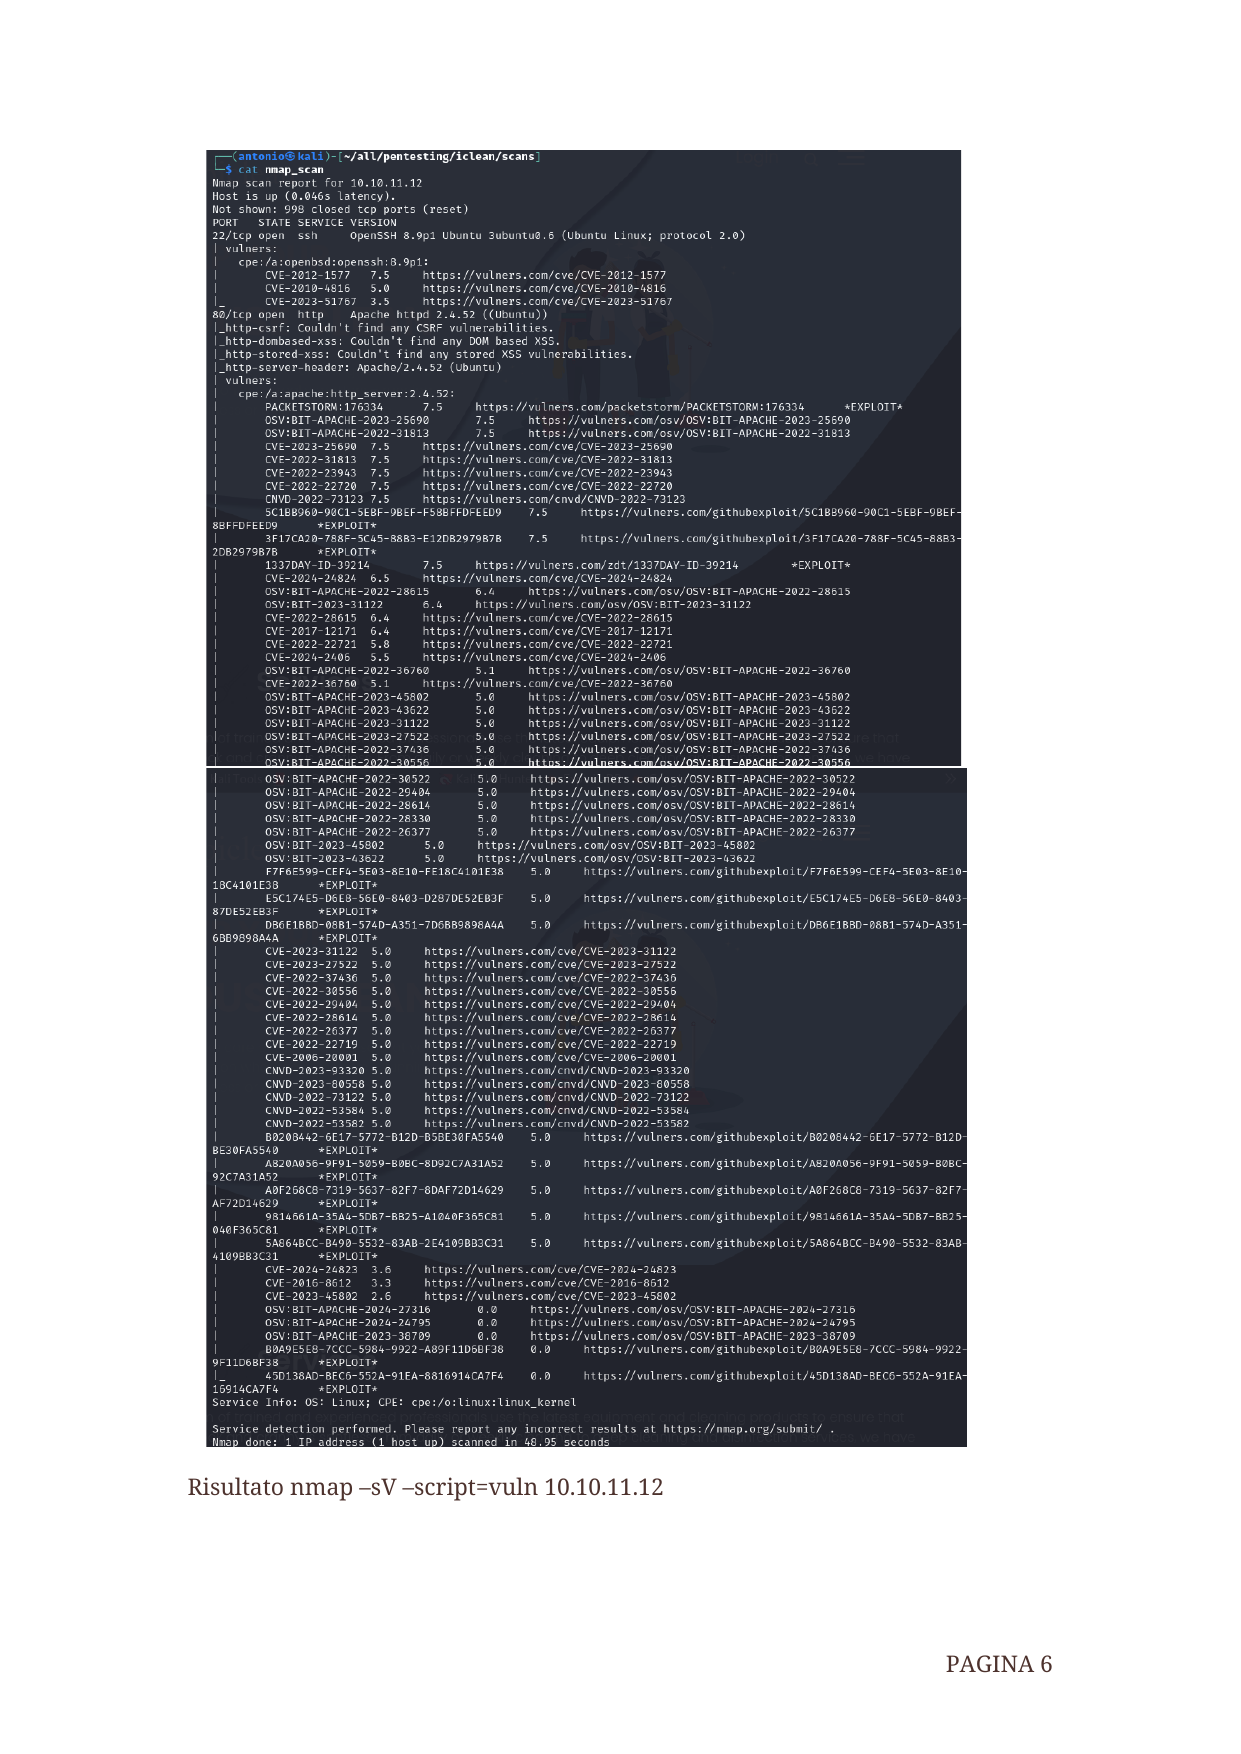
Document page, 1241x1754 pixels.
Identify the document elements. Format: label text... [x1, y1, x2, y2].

text Risultato nmap –sV –script=vuln 10.10.11.12 [187, 1471, 1053, 1502]
